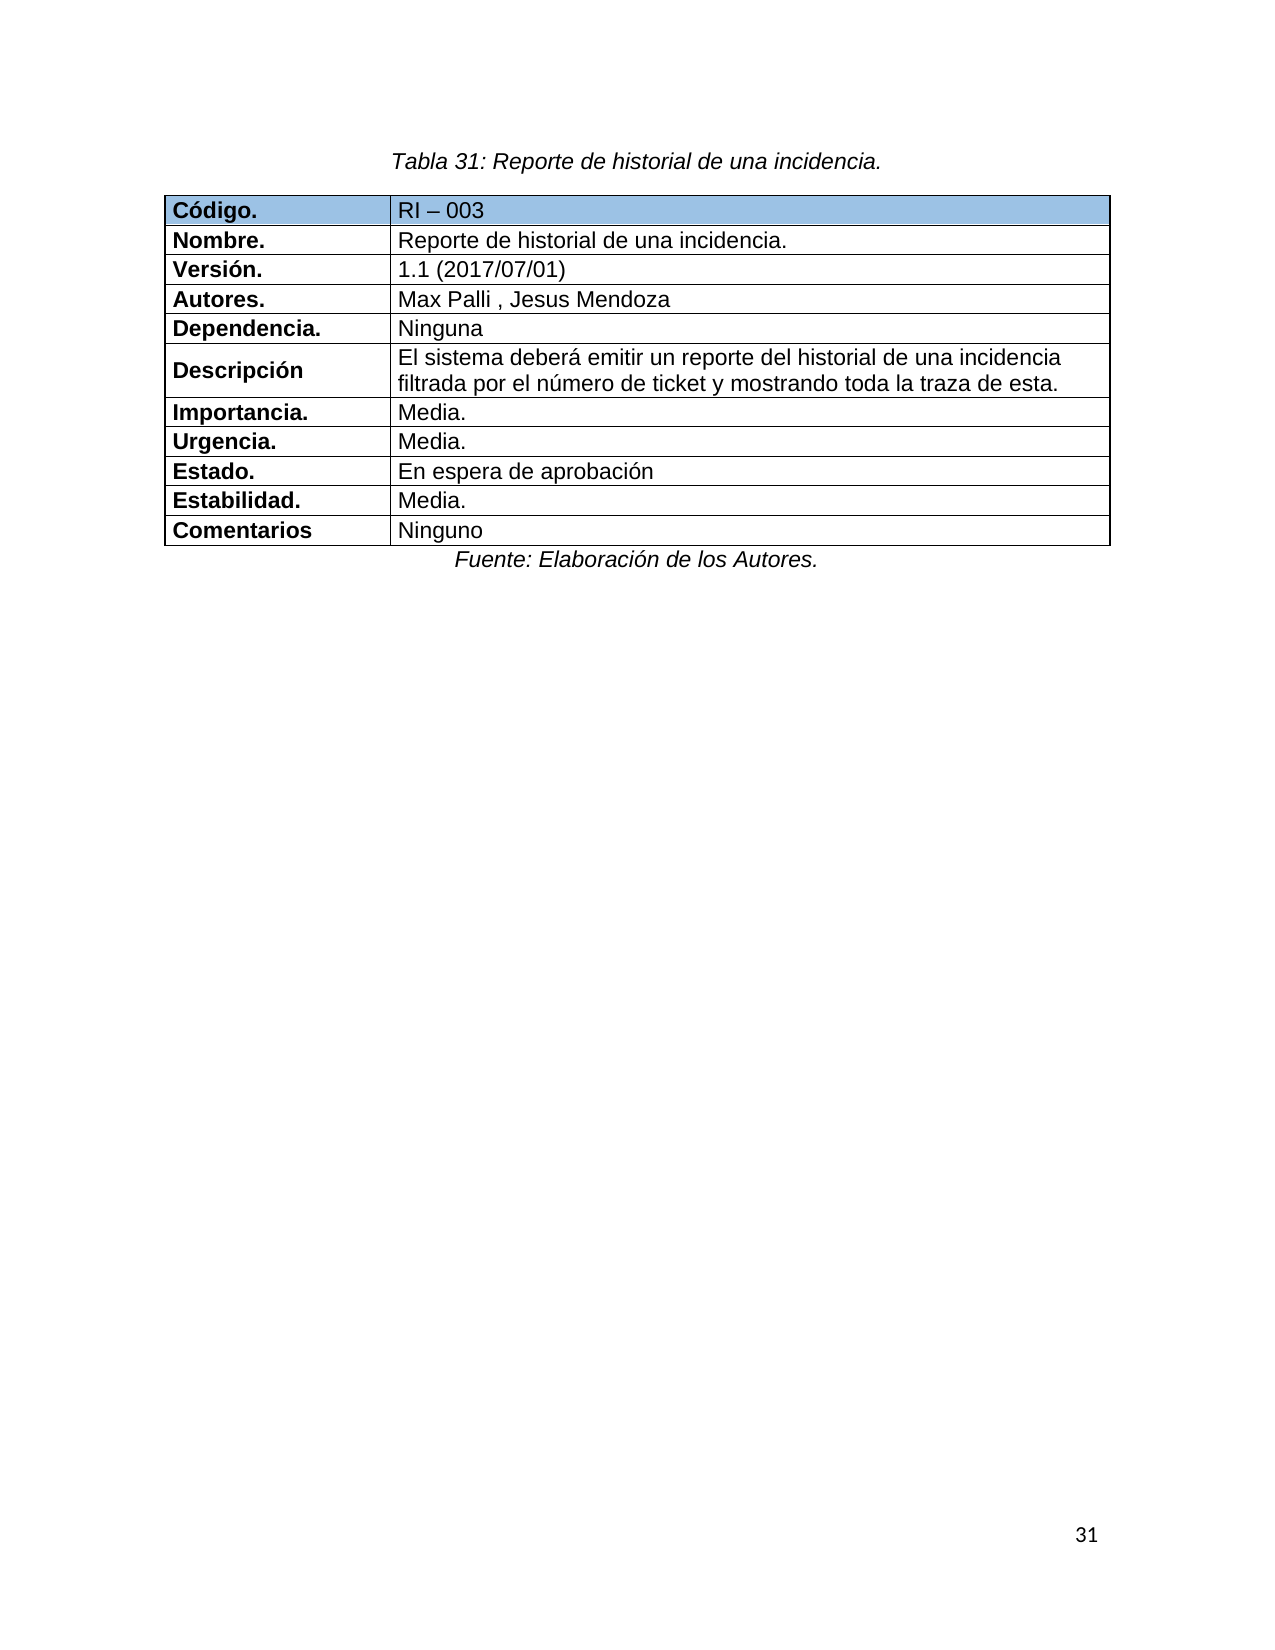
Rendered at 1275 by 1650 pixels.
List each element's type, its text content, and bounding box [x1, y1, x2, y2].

table_cell Nombre. [166, 226, 390, 254]
table_cell Estabilidad. [166, 486, 390, 515]
table_header Código. [166, 196, 390, 224]
table_cell Max Palli , Jesus Mendoza [391, 285, 1109, 313]
table_cell Versión. [166, 255, 390, 284]
table_cell En espera de aprobación [391, 457, 1109, 485]
table_cell Ninguno [391, 516, 1109, 544]
table_cell Comentarios [166, 516, 390, 544]
table_cell Estado. [166, 457, 390, 485]
table_cell Autores. [166, 285, 390, 313]
table_cell Media. [391, 486, 1109, 515]
table_cell Media. [391, 427, 1109, 456]
table_cell Urgencia. [166, 427, 390, 456]
table_cell Descripción [166, 344, 390, 397]
text Tabla 31: Reporte de historial de una incidencia. [177, 148, 1098, 174]
table_cell 1.1 (2017/07/01) [391, 255, 1109, 284]
table_cell El sistema deberá emitir un reporte del historial de una incidencia filtrada por el número de ticket y mostrando toda la traza de esta. [391, 344, 1109, 397]
table_cell Media. [391, 398, 1109, 426]
table_cell Reporte de historial de una incidencia. [391, 226, 1109, 254]
table_cell Dependencia. [166, 314, 390, 343]
table_header RI – 003 [391, 196, 1109, 224]
table_cell Importancia. [166, 398, 390, 426]
text Fuente: Elaboración de los Autores. [177, 546, 1098, 572]
table_cell Ninguna [391, 314, 1109, 343]
